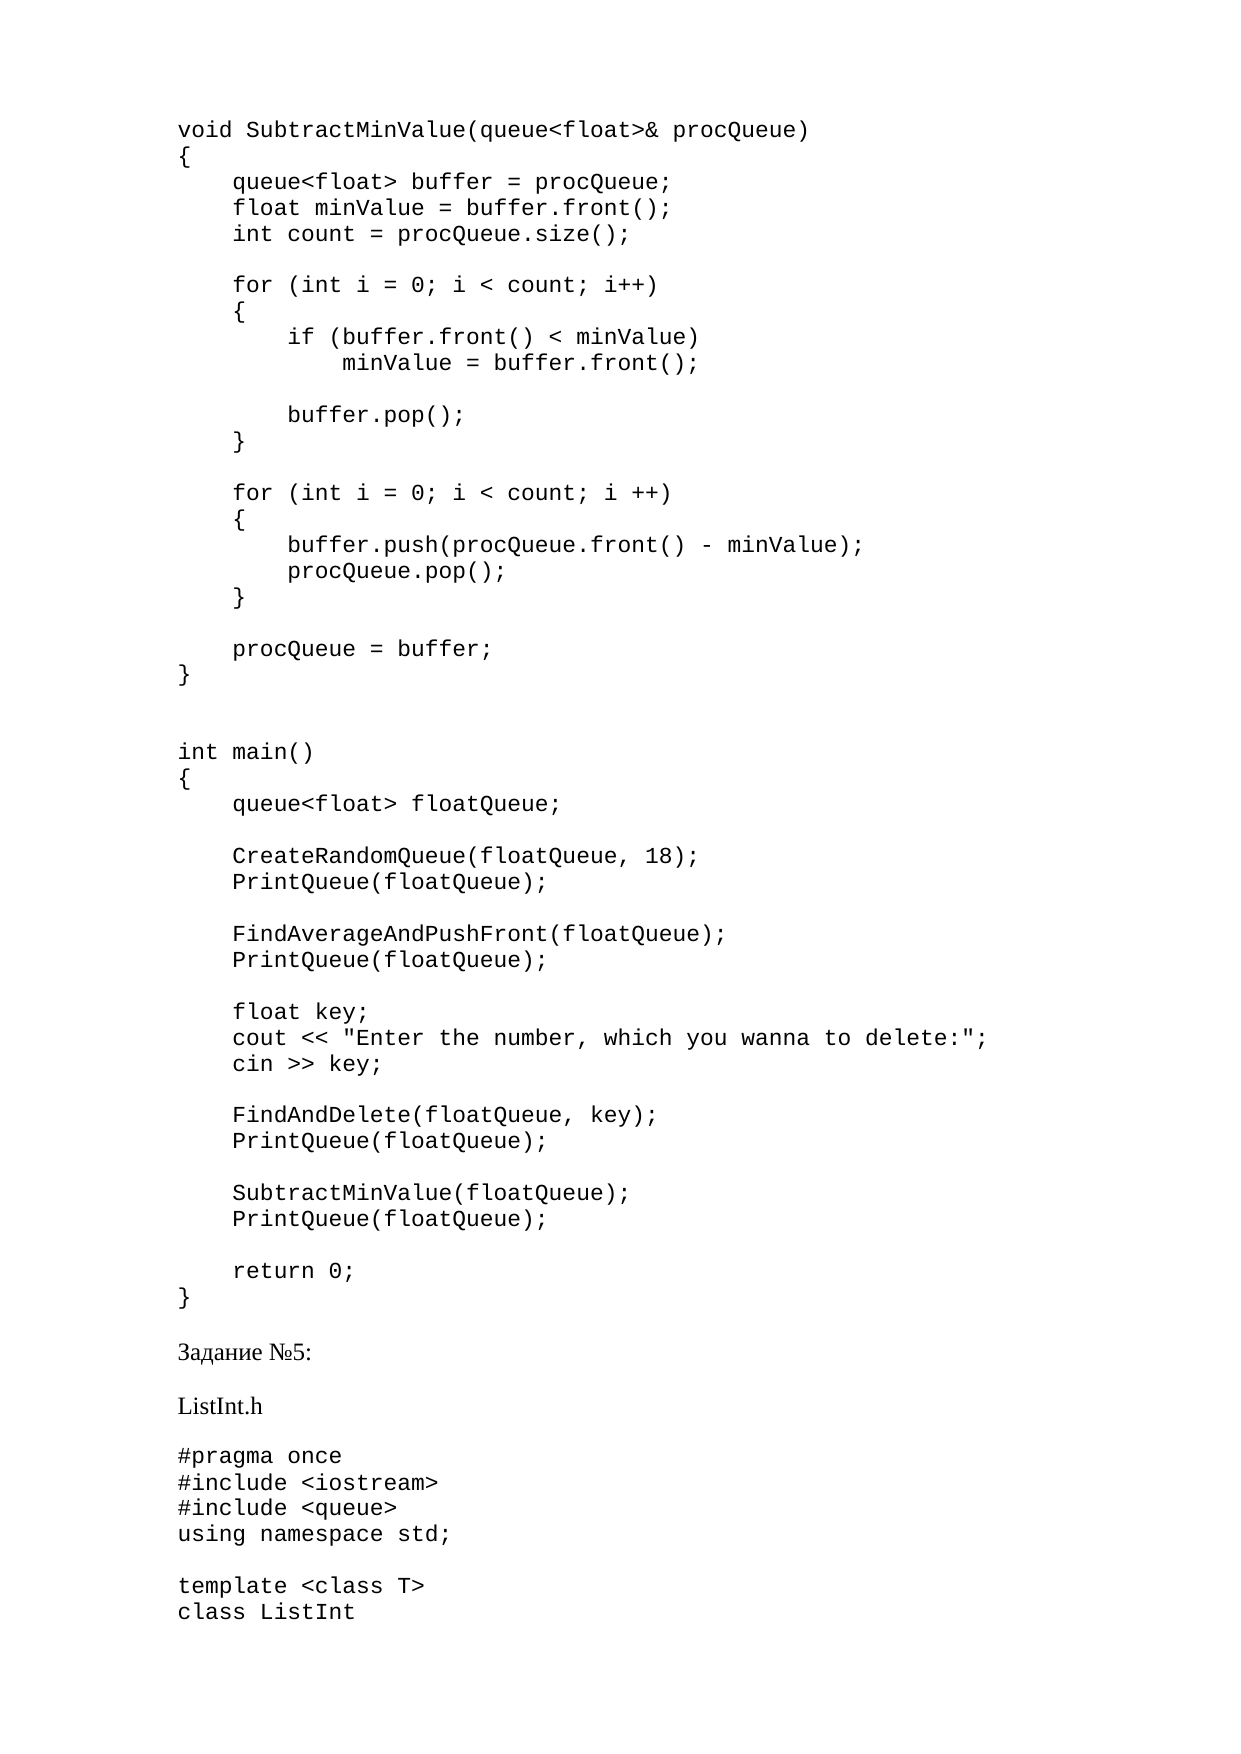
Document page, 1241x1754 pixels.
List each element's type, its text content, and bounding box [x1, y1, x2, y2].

text SubtractMinValue(floatQueue); [177, 1182, 1152, 1207]
text int count = procQueue.size(); [177, 222, 1152, 248]
text { [177, 300, 1152, 326]
text using namespace std; [177, 1523, 1152, 1549]
text FindAverageAndPushFront(floatQueue); [177, 922, 1152, 948]
text #pragma once [177, 1445, 1152, 1471]
text { [177, 144, 1152, 170]
text procQueue.pop(); [177, 559, 1152, 585]
text #include <iostream> [177, 1471, 1152, 1497]
text class ListInt [177, 1601, 1152, 1626]
text void SubtractMinValue(queue<float>& procQueue) [177, 118, 1152, 144]
text cin >> key; [177, 1052, 1152, 1078]
text for (int i = 0; i < count; i ++) [177, 481, 1152, 507]
text Задание №5: [177, 1337, 1152, 1366]
text PrintQueue(floatQueue); [177, 1207, 1152, 1233]
text { [177, 507, 1152, 533]
text minValue = buffer.front(); [177, 352, 1152, 377]
text template <class T> [177, 1574, 1152, 1601]
text queue<float> floatQueue; [177, 792, 1152, 818]
text PrintQueue(floatQueue); [177, 1130, 1152, 1156]
text { [177, 767, 1152, 792]
text CreateRandomQueue(floatQueue, 18); [177, 844, 1152, 870]
text PrintQueue(floatQueue); [177, 870, 1152, 896]
text buffer.push(procQueue.front() - minValue); [177, 533, 1152, 559]
text ListInt.h [177, 1391, 1152, 1420]
text procQueue = buffer; [177, 637, 1152, 663]
text cout << "Enter the number, which you wanna to delete:"; [177, 1026, 1152, 1052]
text float key; [177, 1000, 1152, 1026]
text PrintQueue(floatQueue); [177, 948, 1152, 974]
text buffer.pop(); [177, 403, 1152, 429]
text } [177, 429, 1152, 455]
text FindAndDelete(floatQueue, key); [177, 1104, 1152, 1130]
text } [177, 585, 1152, 611]
text if (buffer.front() < minValue) [177, 326, 1152, 352]
text #include <queue> [177, 1497, 1152, 1523]
text for (int i = 0; i < count; i++) [177, 274, 1152, 300]
text return 0; [177, 1259, 1152, 1285]
text } [177, 663, 1152, 689]
text int main() [177, 741, 1152, 767]
text queue<float> buffer = procQueue; [177, 170, 1152, 196]
text float minValue = buffer.front(); [177, 196, 1152, 222]
text } [177, 1285, 1152, 1311]
